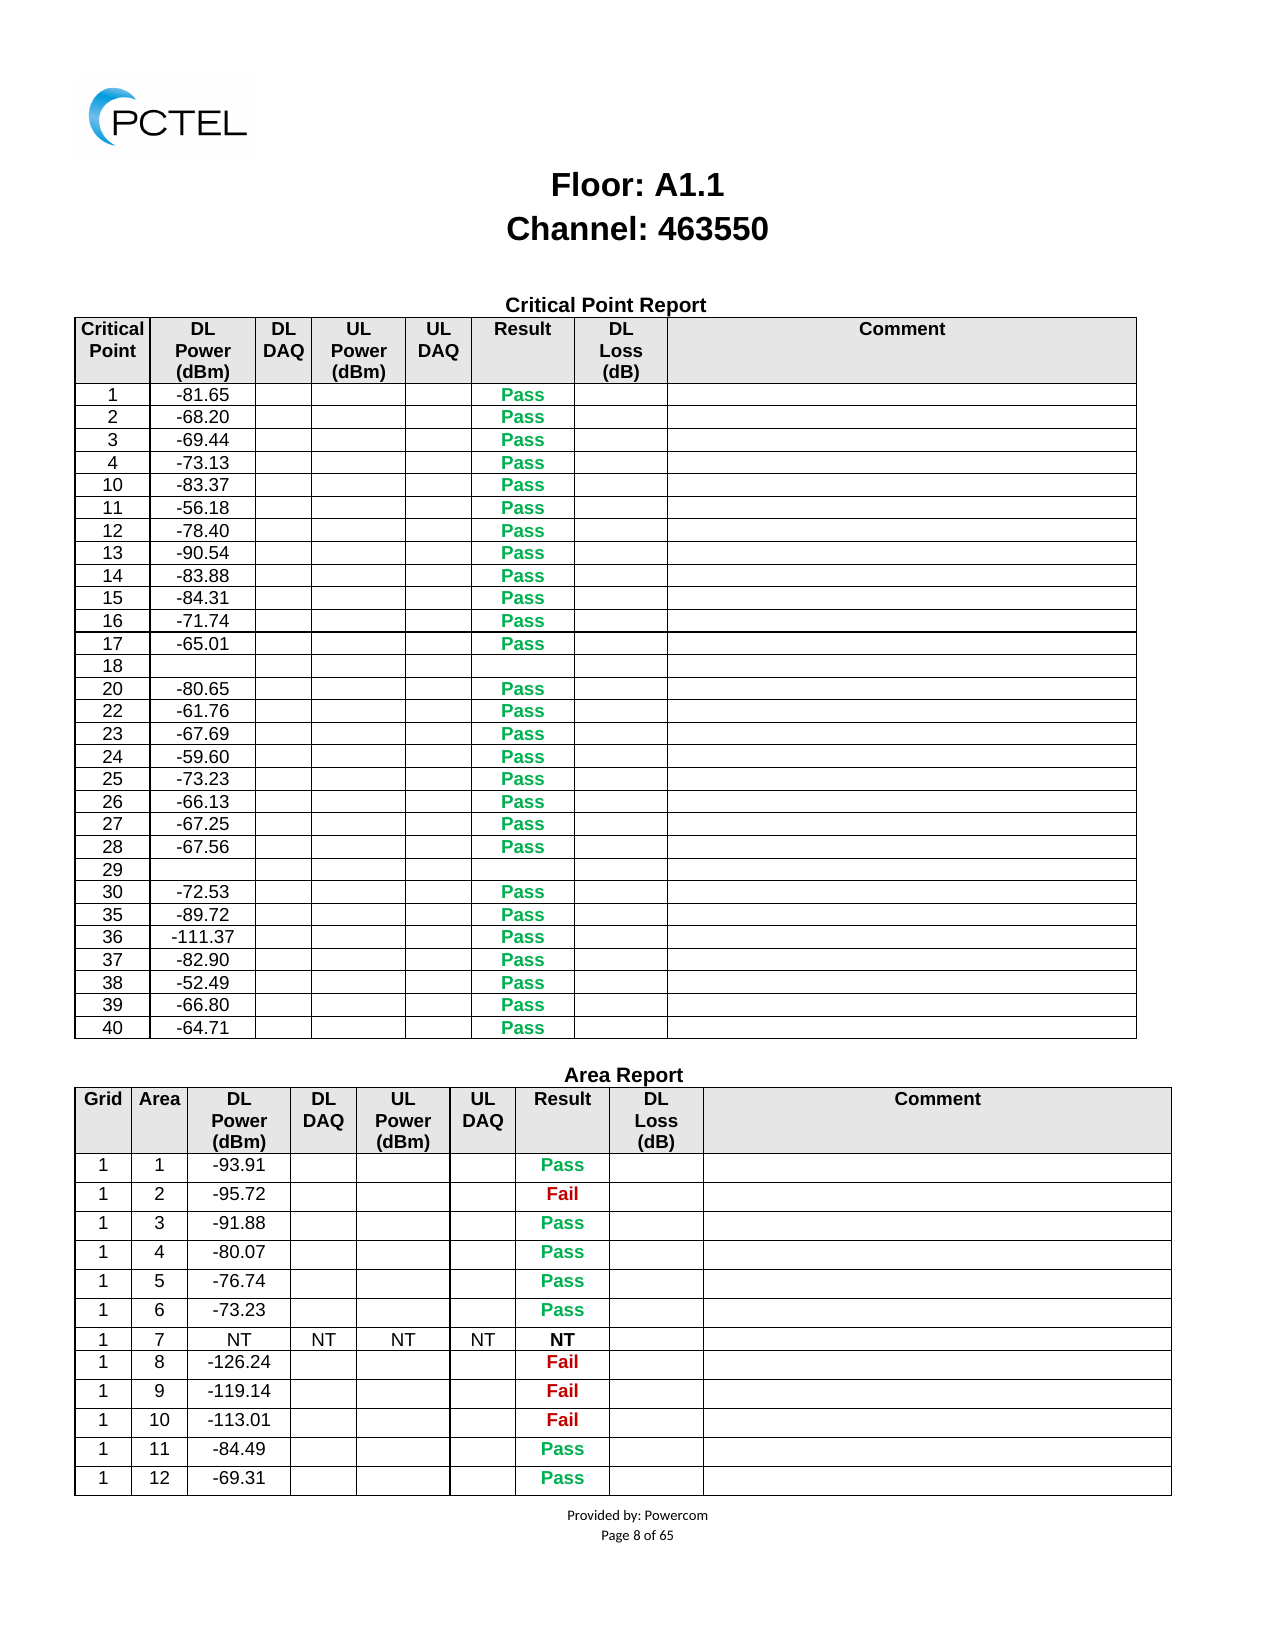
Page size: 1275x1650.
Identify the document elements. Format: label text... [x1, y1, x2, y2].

table_cell [575, 700, 667, 722]
table_cell [668, 723, 1136, 744]
table_cell [291, 1183, 356, 1211]
table_cell 14 [76, 565, 149, 586]
table_cell -80.65 [151, 678, 255, 699]
table_cell [312, 881, 405, 903]
table_cell [256, 791, 311, 812]
table_cell Pass [516, 1241, 609, 1269]
table_cell Fail [516, 1183, 609, 1211]
table_cell [256, 542, 311, 563]
table_cell Result [472, 318, 574, 383]
table_cell [256, 836, 311, 857]
table_cell [575, 633, 667, 654]
table_cell 1 [76, 1409, 131, 1437]
table_cell 3 [76, 429, 149, 451]
table_cell [291, 1212, 356, 1240]
table_cell [357, 1154, 449, 1182]
table_cell [451, 1409, 515, 1437]
table_cell [357, 1270, 449, 1298]
table_cell [256, 813, 311, 835]
table_cell [575, 474, 667, 496]
table_cell 1 [76, 1380, 131, 1408]
table_cell -84.31 [151, 587, 255, 609]
table_cell Pass [472, 519, 574, 541]
table_cell DL Power (dBm) [188, 1088, 290, 1153]
table_cell [575, 859, 667, 880]
table_header Critical Point Report [75, 293, 1137, 317]
table_cell -83.88 [151, 565, 255, 586]
table_cell [610, 1299, 703, 1327]
table_cell [312, 971, 405, 993]
table_cell [312, 859, 405, 880]
table_cell Pass [472, 633, 574, 654]
table_cell [312, 813, 405, 835]
table_cell [704, 1154, 1171, 1182]
table_cell -61.76 [151, 700, 255, 722]
table_cell -56.18 [151, 497, 255, 518]
table_cell [451, 1467, 515, 1495]
table_cell [291, 1241, 356, 1269]
table_cell 1 [76, 1351, 131, 1379]
table_cell [575, 678, 667, 699]
table_cell 17 [76, 633, 149, 654]
table_cell [256, 678, 311, 699]
table_cell Pass [472, 791, 574, 812]
table_cell [357, 1409, 449, 1437]
table_cell [704, 1351, 1171, 1379]
table_cell Fail [516, 1409, 609, 1437]
table_cell [406, 678, 471, 699]
table_cell [312, 994, 405, 1016]
table_cell [312, 678, 405, 699]
table_cell [406, 904, 471, 925]
table_cell [610, 1270, 703, 1298]
table_cell 8 [132, 1351, 187, 1379]
table_cell Pass [472, 497, 574, 518]
table_cell UL Power (dBm) [357, 1088, 449, 1153]
table_cell [256, 565, 311, 586]
table_cell UL DAQ [406, 318, 471, 383]
table_cell Pass [472, 836, 574, 857]
table_cell [668, 474, 1136, 496]
table_cell [575, 994, 667, 1016]
table_cell 39 [76, 994, 149, 1016]
table_cell -67.25 [151, 813, 255, 835]
table_cell Pass [472, 768, 574, 789]
table_cell [312, 587, 405, 609]
table_cell [312, 791, 405, 812]
table_cell Pass [472, 723, 574, 744]
table_cell [451, 1241, 515, 1269]
table_cell [575, 497, 667, 518]
table_cell NT [516, 1328, 609, 1350]
table_cell [575, 429, 667, 451]
table_cell [406, 542, 471, 563]
table_cell -111.37 [151, 926, 255, 948]
table_cell [256, 406, 311, 428]
table_cell UL DAQ [451, 1088, 515, 1153]
table_cell 27 [76, 813, 149, 835]
table_cell [312, 429, 405, 451]
table_cell -66.80 [151, 994, 255, 1016]
table_cell [668, 791, 1136, 812]
table_cell -72.53 [151, 881, 255, 903]
table_cell 11 [76, 497, 149, 518]
table_cell [312, 406, 405, 428]
table_cell [451, 1438, 515, 1466]
table_cell [668, 949, 1136, 970]
table_cell 1 [76, 1270, 131, 1298]
table_cell [704, 1409, 1171, 1437]
table_cell Pass [472, 949, 574, 970]
table_cell [668, 384, 1136, 405]
table_cell [610, 1154, 703, 1182]
table_cell [406, 429, 471, 451]
table_cell -73.23 [151, 768, 255, 789]
table_cell [312, 745, 405, 767]
table_cell [291, 1299, 356, 1327]
table_cell -93.91 [188, 1154, 290, 1182]
table_cell [668, 678, 1136, 699]
table_cell -76.74 [188, 1270, 290, 1298]
table_cell [451, 1270, 515, 1298]
table_cell Pass [472, 700, 574, 722]
table_cell 1 [132, 1154, 187, 1182]
table_cell [291, 1270, 356, 1298]
table_cell Pass [472, 745, 574, 767]
table_cell [704, 1328, 1171, 1350]
table_cell [610, 1380, 703, 1408]
table_cell -67.56 [151, 836, 255, 857]
table_cell 22 [76, 700, 149, 722]
table_cell 37 [76, 949, 149, 970]
table_cell 1 [76, 1183, 131, 1211]
table_cell [312, 926, 405, 948]
table_cell 1 [76, 1154, 131, 1182]
table_cell Pass [472, 565, 574, 586]
table_cell [256, 994, 311, 1016]
table_cell [256, 452, 311, 473]
table_cell NT [188, 1328, 290, 1350]
table_cell 20 [76, 678, 149, 699]
table_cell Pass [472, 587, 574, 609]
table_cell [575, 768, 667, 789]
table_cell [406, 633, 471, 654]
table_cell [406, 881, 471, 903]
table_cell [357, 1241, 449, 1269]
table_cell 23 [76, 723, 149, 744]
table_cell 12 [132, 1467, 187, 1495]
table_cell [668, 904, 1136, 925]
table_cell Pass [472, 813, 574, 835]
table_cell [256, 745, 311, 767]
table_cell -66.13 [151, 791, 255, 812]
table_cell [256, 519, 311, 541]
table_cell [668, 700, 1136, 722]
table_cell 28 [76, 836, 149, 857]
table_cell Pass [472, 971, 574, 993]
table_cell -83.37 [151, 474, 255, 496]
table_cell [406, 565, 471, 586]
table_cell [451, 1212, 515, 1240]
table_cell [575, 836, 667, 857]
table_cell Result [516, 1088, 609, 1153]
table_cell -68.20 [151, 406, 255, 428]
table_cell -69.44 [151, 429, 255, 451]
table_cell Pass [472, 542, 574, 563]
table_cell 38 [76, 971, 149, 993]
table_cell UL Power (dBm) [312, 318, 405, 383]
table_cell [575, 791, 667, 812]
table_cell DL Power (dBm) [151, 318, 255, 383]
table_cell [406, 971, 471, 993]
table_cell -64.71 [151, 1017, 255, 1038]
table_cell [704, 1467, 1171, 1495]
table_cell [668, 452, 1136, 473]
table_cell -113.01 [188, 1409, 290, 1437]
table_cell [291, 1409, 356, 1437]
picture [75, 75, 260, 103]
table_cell [668, 497, 1136, 518]
table_cell [312, 384, 405, 405]
table_cell [357, 1380, 449, 1408]
table_cell 9 [132, 1380, 187, 1408]
table_cell [575, 655, 667, 677]
table_cell NT [291, 1328, 356, 1350]
table_cell [406, 926, 471, 948]
table_cell -90.54 [151, 542, 255, 563]
table_cell [610, 1351, 703, 1379]
table_cell -71.74 [151, 610, 255, 631]
table_cell [291, 1380, 356, 1408]
table_cell Fail [516, 1380, 609, 1408]
table_cell [575, 542, 667, 563]
table_cell -69.31 [188, 1467, 290, 1495]
table_cell [704, 1212, 1171, 1240]
table_cell [668, 813, 1136, 835]
table_cell [256, 768, 311, 789]
table_cell [668, 633, 1136, 654]
table_cell Pass [472, 881, 574, 903]
table_cell [406, 745, 471, 767]
table_cell [406, 519, 471, 541]
table_cell 1 [76, 1212, 131, 1240]
table_cell [406, 949, 471, 970]
table_cell [668, 859, 1136, 880]
table_cell [406, 791, 471, 812]
table_cell [610, 1241, 703, 1269]
table_cell Pass [472, 474, 574, 496]
table_cell [668, 745, 1136, 767]
table_cell [668, 655, 1136, 677]
table_cell Pass [472, 452, 574, 473]
table_cell [668, 542, 1136, 563]
table_cell -82.90 [151, 949, 255, 970]
table_cell [704, 1270, 1171, 1298]
table_cell 2 [132, 1183, 187, 1211]
table_cell -78.40 [151, 519, 255, 541]
table_cell [312, 633, 405, 654]
table_cell [256, 429, 311, 451]
table_cell DL Loss (dB) [575, 318, 667, 383]
table_cell Pass [472, 678, 574, 699]
table_cell 1 [76, 1467, 131, 1495]
table_cell [472, 859, 574, 880]
table_cell Pass [472, 610, 574, 631]
table_cell [704, 1183, 1171, 1211]
text Channel: 463550 [75, 209, 1200, 247]
table_cell [451, 1380, 515, 1408]
table_cell [575, 587, 667, 609]
table_cell [406, 655, 471, 677]
table_cell [312, 904, 405, 925]
table_cell 35 [76, 904, 149, 925]
table_cell [151, 859, 255, 880]
table_cell [291, 1467, 356, 1495]
table_cell [575, 406, 667, 428]
table_cell [256, 904, 311, 925]
table_cell [575, 610, 667, 631]
table_cell NT [357, 1328, 449, 1350]
table_cell Pass [472, 994, 574, 1016]
table_cell 1 [76, 384, 149, 405]
table_cell [575, 519, 667, 541]
table_cell [312, 1017, 405, 1038]
table_cell Pass [472, 384, 574, 405]
table_cell [256, 971, 311, 993]
table_cell [406, 723, 471, 744]
table_cell [668, 881, 1136, 903]
table_cell [668, 610, 1136, 631]
table_cell Fail [516, 1351, 609, 1379]
table_cell [256, 610, 311, 631]
table_cell [291, 1351, 356, 1379]
table_cell [406, 994, 471, 1016]
table_cell [575, 384, 667, 405]
table_cell [357, 1467, 449, 1495]
table_cell 1 [76, 1438, 131, 1466]
table_cell Comment [668, 318, 1136, 383]
table_cell [575, 813, 667, 835]
table_cell 12 [76, 519, 149, 541]
table_cell -95.72 [188, 1183, 290, 1211]
table_cell [406, 497, 471, 518]
table_cell 4 [76, 452, 149, 473]
table_cell -84.49 [188, 1438, 290, 1466]
table_cell 24 [76, 745, 149, 767]
table_cell [668, 429, 1136, 451]
table_cell -91.88 [188, 1212, 290, 1240]
table_cell [406, 836, 471, 857]
table_cell [668, 1017, 1136, 1038]
table_cell Comment [704, 1088, 1171, 1153]
table_cell Pass [516, 1299, 609, 1327]
table_cell [575, 723, 667, 744]
table_cell 29 [76, 859, 149, 880]
table_cell 1 [76, 1328, 131, 1350]
table_cell [406, 474, 471, 496]
text Floor: A1.1 [75, 103, 1200, 203]
table_cell [610, 1467, 703, 1495]
table_cell [668, 926, 1136, 948]
table_cell -52.49 [151, 971, 255, 993]
table_cell 13 [76, 542, 149, 563]
table_cell [312, 768, 405, 789]
table_cell [668, 519, 1136, 541]
table_cell [668, 406, 1136, 428]
table_cell [610, 1183, 703, 1211]
table_cell -126.24 [188, 1351, 290, 1379]
table_cell [256, 859, 311, 880]
table_cell [575, 971, 667, 993]
table_cell NT [451, 1328, 515, 1350]
table_cell Critical Point [76, 318, 149, 383]
table_cell 40 [76, 1017, 149, 1038]
table_cell 30 [76, 881, 149, 903]
table_cell Pass [516, 1438, 609, 1466]
table_cell 25 [76, 768, 149, 789]
table_cell [668, 836, 1136, 857]
table_cell [312, 655, 405, 677]
table_cell [406, 587, 471, 609]
table_cell -73.13 [151, 452, 255, 473]
table_cell [151, 655, 255, 677]
table_cell 7 [132, 1328, 187, 1350]
table_cell 1 [76, 1299, 131, 1327]
table_cell [668, 994, 1136, 1016]
table_cell -67.69 [151, 723, 255, 744]
table_cell 36 [76, 926, 149, 948]
table_cell [256, 633, 311, 654]
table_cell [256, 587, 311, 609]
table_cell [704, 1380, 1171, 1408]
table_cell [451, 1351, 515, 1379]
table_cell [406, 406, 471, 428]
table_cell [575, 745, 667, 767]
table_cell [256, 723, 311, 744]
table_cell [406, 452, 471, 473]
table_cell -119.14 [188, 1380, 290, 1408]
table_cell [668, 971, 1136, 993]
table_cell [312, 949, 405, 970]
table_cell [312, 474, 405, 496]
table_cell 1 [76, 1241, 131, 1269]
table_cell -65.01 [151, 633, 255, 654]
table_cell [575, 1017, 667, 1038]
table_cell [575, 565, 667, 586]
table_cell [406, 1017, 471, 1038]
table_cell 3 [132, 1212, 187, 1240]
table_cell 18 [76, 655, 149, 677]
table_cell Pass [472, 406, 574, 428]
table_cell 10 [76, 474, 149, 496]
table_cell DL DAQ [291, 1088, 356, 1153]
table_cell 26 [76, 791, 149, 812]
table_cell Area [132, 1088, 187, 1153]
table_cell Pass [516, 1467, 609, 1495]
table_cell [575, 904, 667, 925]
table_cell [357, 1351, 449, 1379]
table_cell [610, 1409, 703, 1437]
table_cell [357, 1183, 449, 1211]
table_cell [406, 859, 471, 880]
table_cell 10 [132, 1409, 187, 1437]
table_cell 15 [76, 587, 149, 609]
table_cell 4 [132, 1241, 187, 1269]
table_cell [291, 1438, 356, 1466]
table_cell [312, 565, 405, 586]
table_cell 16 [76, 610, 149, 631]
table_cell [610, 1328, 703, 1350]
table_cell [357, 1438, 449, 1466]
table_cell [704, 1299, 1171, 1327]
table_cell Pass [472, 429, 574, 451]
table_cell [256, 881, 311, 903]
table_cell 5 [132, 1270, 187, 1298]
table_cell [668, 587, 1136, 609]
table_cell Pass [472, 926, 574, 948]
table_cell 2 [76, 406, 149, 428]
table_cell [451, 1183, 515, 1211]
table_cell [357, 1212, 449, 1240]
table_cell [256, 1017, 311, 1038]
table_cell [256, 949, 311, 970]
table_cell [312, 452, 405, 473]
table_cell [610, 1438, 703, 1466]
table_cell [357, 1299, 449, 1327]
table_cell [256, 384, 311, 405]
table_cell [312, 519, 405, 541]
table_cell Pass [516, 1154, 609, 1182]
table_cell [312, 542, 405, 563]
table_cell Pass [472, 904, 574, 925]
table_cell [406, 813, 471, 835]
table_cell [451, 1299, 515, 1327]
table_cell DL Loss (dB) [610, 1088, 703, 1153]
table_cell [575, 949, 667, 970]
table_cell [406, 384, 471, 405]
table_cell [291, 1154, 356, 1182]
table_cell [256, 474, 311, 496]
table_cell [312, 497, 405, 518]
table_cell Pass [516, 1212, 609, 1240]
table_cell [256, 926, 311, 948]
table_cell -59.60 [151, 745, 255, 767]
table_cell -81.65 [151, 384, 255, 405]
table_cell [312, 610, 405, 631]
table_cell 11 [132, 1438, 187, 1466]
table_cell [610, 1212, 703, 1240]
table_cell -89.72 [151, 904, 255, 925]
table_cell Pass [516, 1270, 609, 1298]
table_cell [704, 1438, 1171, 1466]
table_cell Pass [472, 1017, 574, 1038]
table_cell [472, 655, 574, 677]
table_cell DL DAQ [256, 318, 311, 383]
table_cell -80.07 [188, 1241, 290, 1269]
table_cell Grid [76, 1088, 131, 1153]
table_cell [312, 836, 405, 857]
table_cell [668, 565, 1136, 586]
table_cell [575, 881, 667, 903]
table_cell [575, 926, 667, 948]
table_cell [406, 700, 471, 722]
table_cell [668, 768, 1136, 789]
table_cell [312, 700, 405, 722]
table_cell [256, 655, 311, 677]
table_cell [704, 1241, 1171, 1269]
table_cell [575, 452, 667, 473]
table_cell [451, 1154, 515, 1182]
table_cell [312, 723, 405, 744]
table_cell 6 [132, 1299, 187, 1327]
table_cell [256, 497, 311, 518]
table_header Area Report [75, 1063, 1172, 1087]
table_cell [406, 768, 471, 789]
table_cell [256, 700, 311, 722]
table_cell -73.23 [188, 1299, 290, 1327]
table_cell [406, 610, 471, 631]
